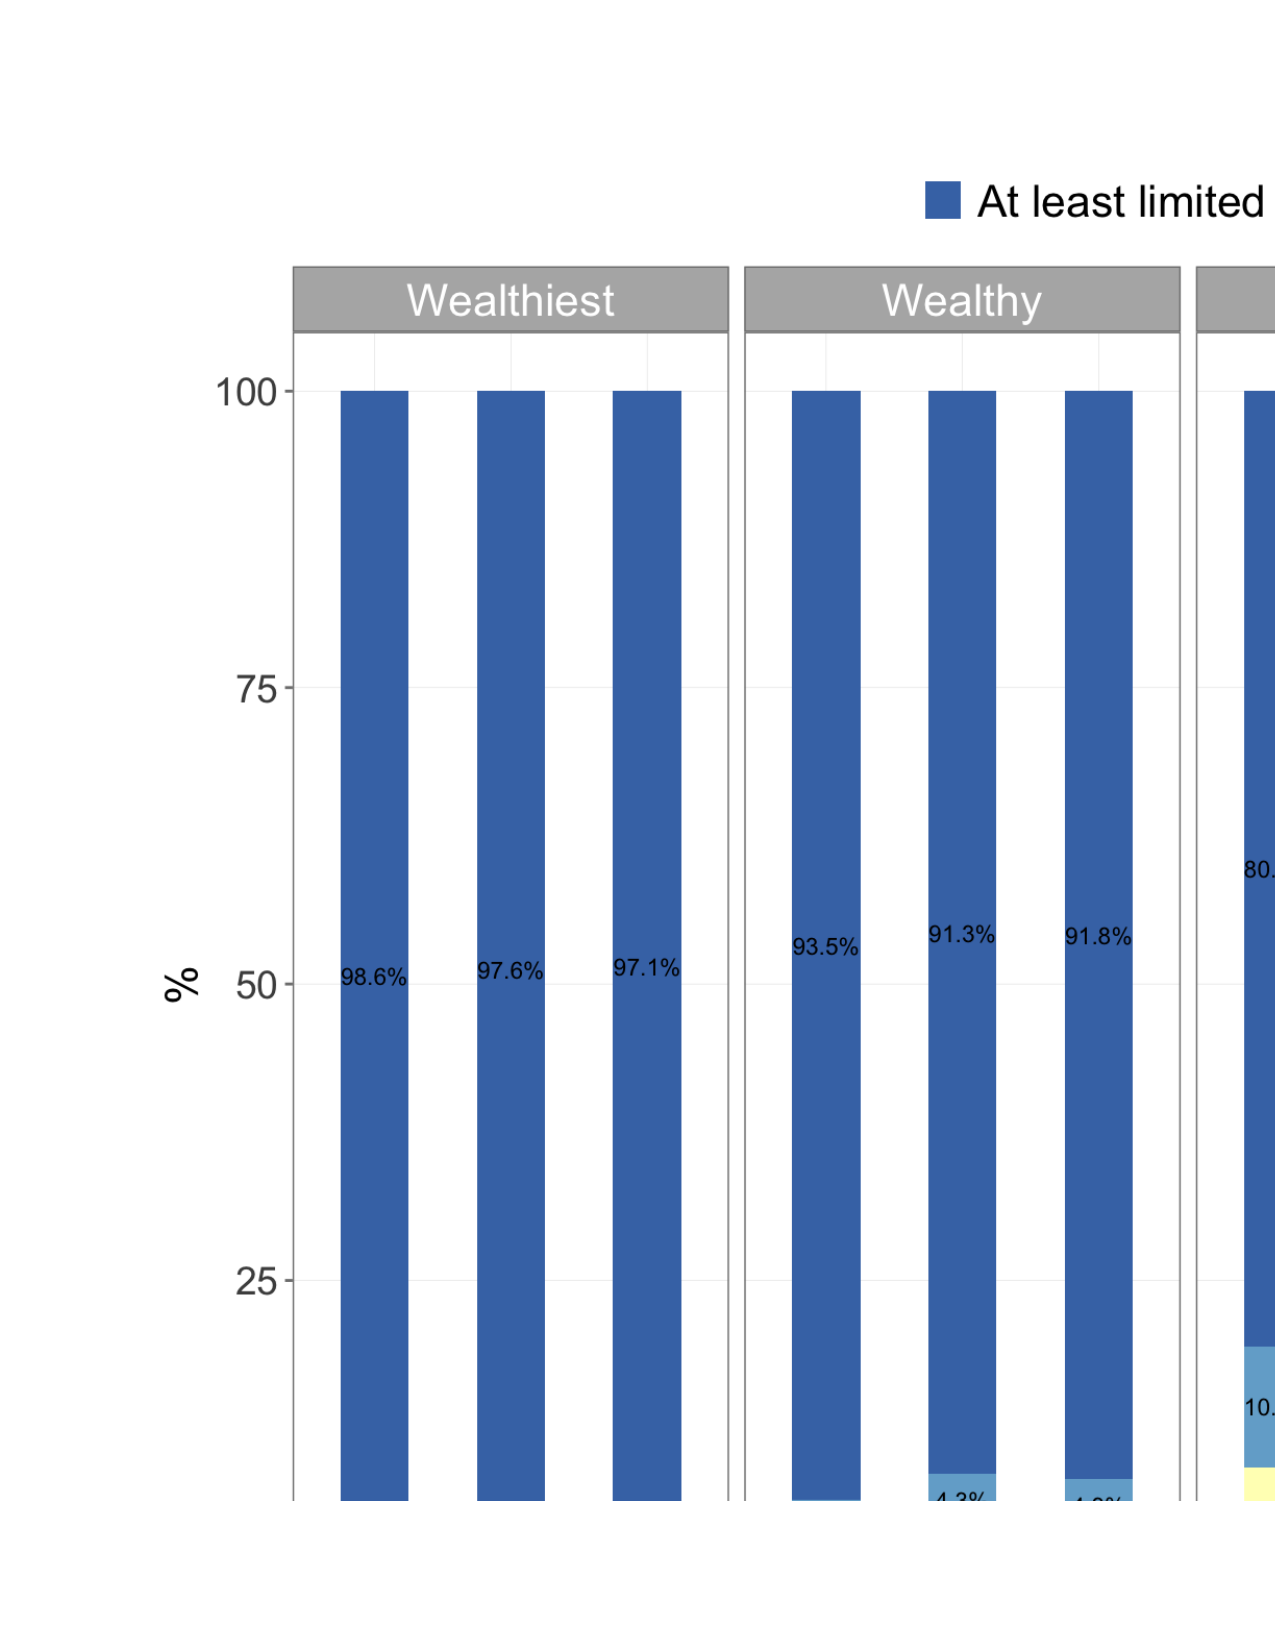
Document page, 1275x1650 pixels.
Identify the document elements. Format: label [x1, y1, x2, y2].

picture [150, 150, 1275, 1501]
